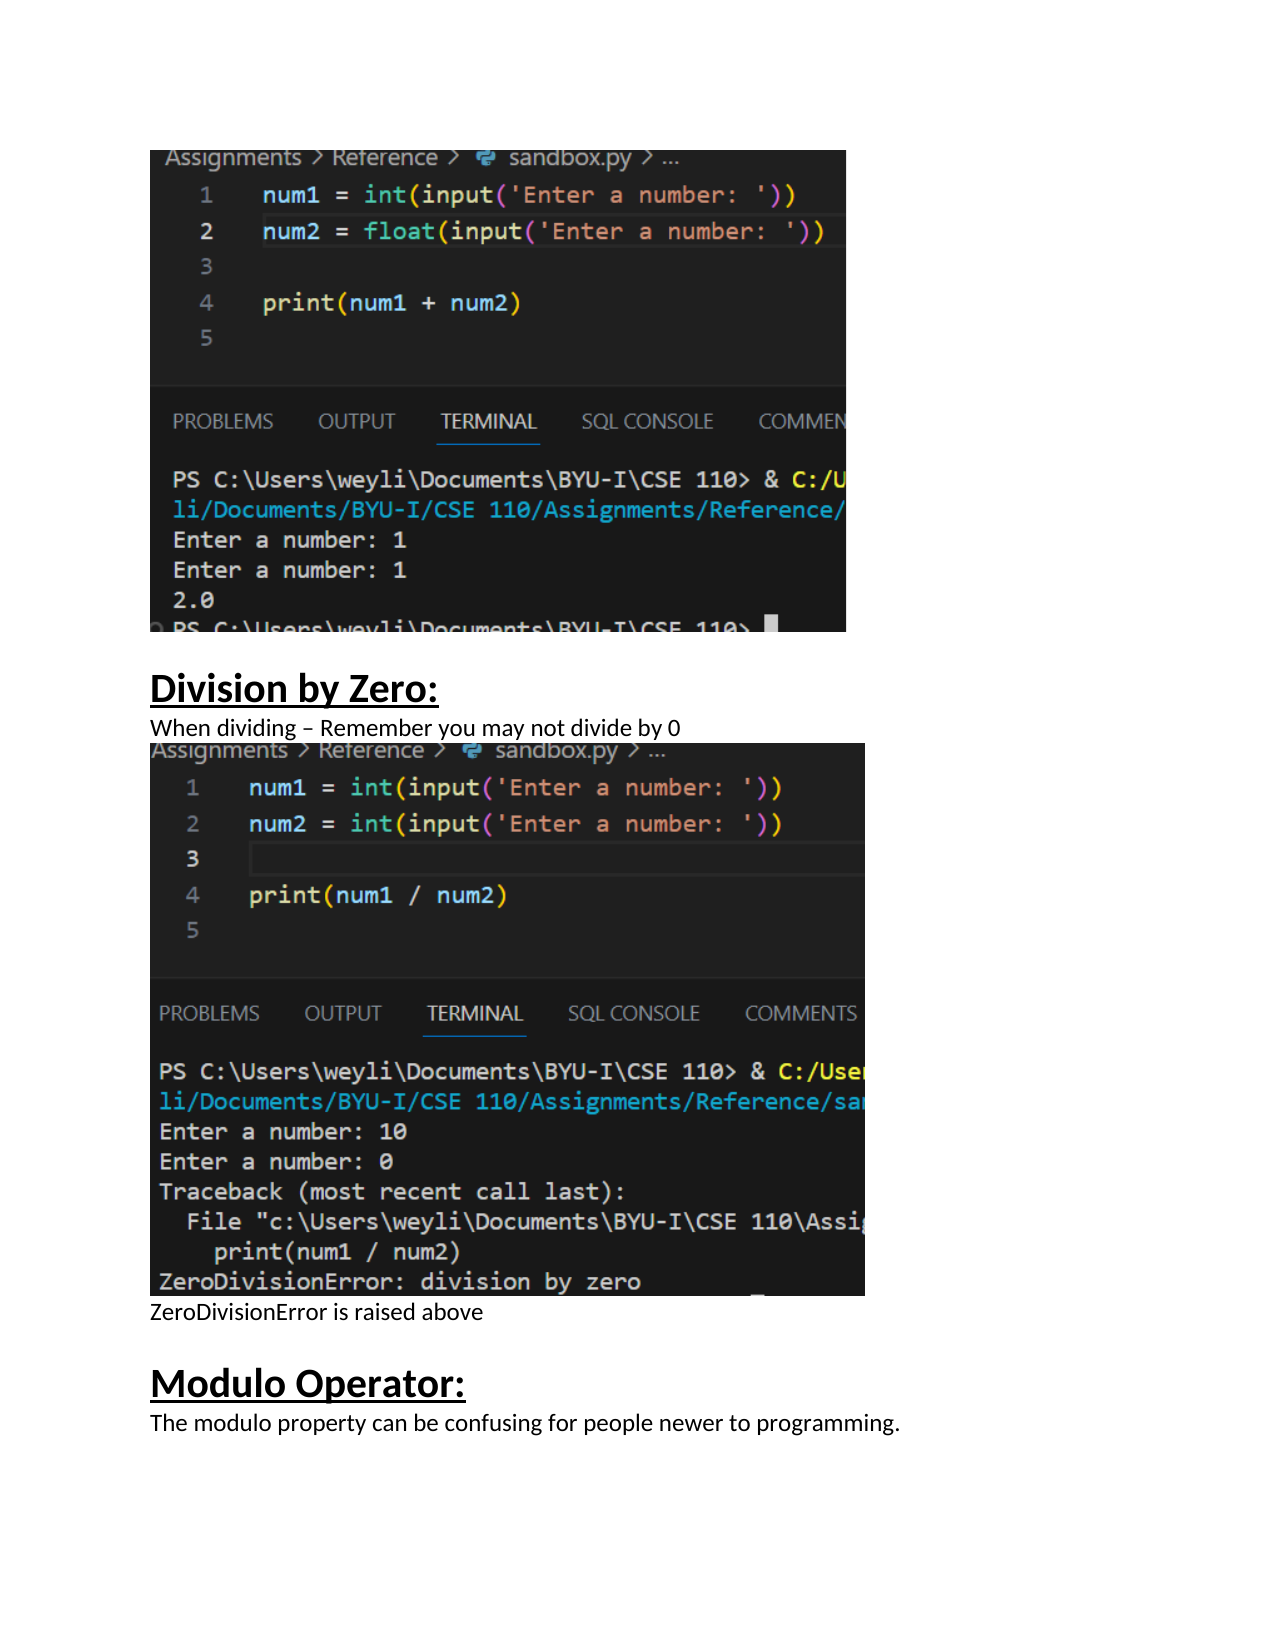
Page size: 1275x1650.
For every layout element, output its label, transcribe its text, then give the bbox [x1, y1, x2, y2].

picture [150, 743, 865, 1296]
text ZeroDivisionError is raised above [150, 1296, 1125, 1326]
text Modulo Operator: [150, 1357, 1125, 1407]
text The modulo property can be confusing for people newer to programming. [150, 1407, 1125, 1438]
picture [150, 150, 847, 632]
text Division by Zero: [150, 662, 1125, 713]
text When dividing – Remember you may not divide by 0 [150, 713, 1125, 743]
